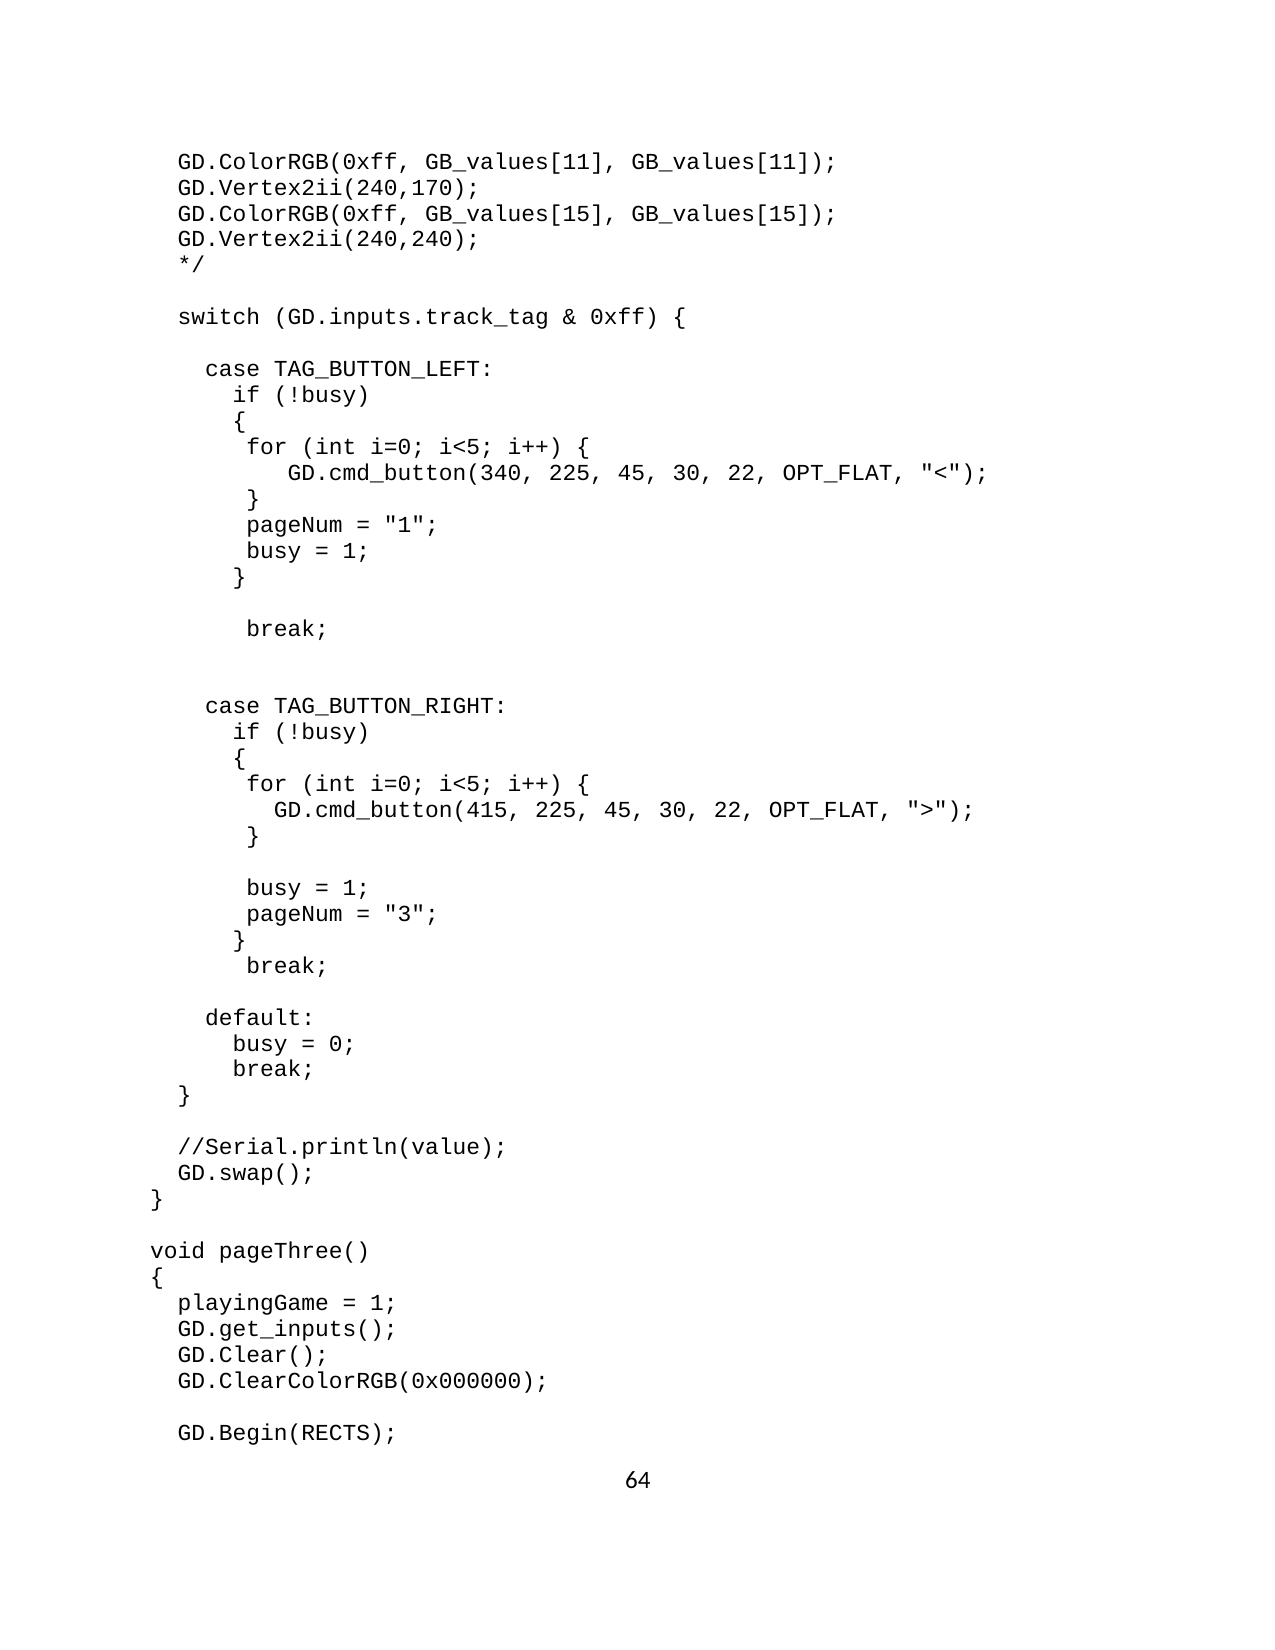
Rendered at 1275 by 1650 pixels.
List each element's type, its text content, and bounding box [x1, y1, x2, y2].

text { [150, 747, 1125, 772]
text case TAG_BUTTON_LEFT: [150, 357, 1125, 383]
text for (int i=0; i<5; i++) { [150, 435, 1125, 461]
text } [150, 824, 1125, 850]
text GD.Clear(); [150, 1343, 1125, 1369]
text for (int i=0; i<5; i++) { [150, 772, 1125, 798]
text if (!busy) [150, 383, 1125, 409]
text case TAG_BUTTON_RIGHT: [150, 695, 1125, 721]
text switch (GD.inputs.track_tag & 0xff) { [150, 306, 1125, 332]
text pageNum = "1"; [150, 513, 1125, 539]
text break; [150, 1058, 1125, 1084]
text GD.ColorRGB(0xff, GB_values[11], GB_values[11]); [150, 150, 1125, 176]
text } [150, 565, 1125, 591]
text if (!busy) [150, 721, 1125, 747]
text playingGame = 1; [150, 1291, 1125, 1317]
text GD.cmd_button(415, 225, 45, 30, 22, OPT_FLAT, ">"); [150, 798, 1125, 824]
text GD.get_inputs(); [150, 1317, 1125, 1343]
text GD.ClearColorRGB(0x000000); [150, 1369, 1125, 1395]
text { [150, 1265, 1125, 1291]
text } [150, 928, 1125, 954]
text //Serial.println(value); [150, 1136, 1125, 1162]
text void pageThree() [150, 1239, 1125, 1265]
text GD.Begin(RECTS); [150, 1421, 1125, 1447]
text GD.cmd_button(340, 225, 45, 30, 22, OPT_FLAT, "<"); [150, 461, 1125, 487]
text GD.Vertex2ii(240,240); [150, 228, 1125, 254]
text } [150, 487, 1125, 513]
text GD.ColorRGB(0xff, GB_values[15], GB_values[15]); [150, 202, 1125, 228]
text default: [150, 1006, 1125, 1032]
text busy = 1; [150, 876, 1125, 902]
text pageNum = "3"; [150, 902, 1125, 928]
text */ [150, 254, 1125, 280]
text GD.Vertex2ii(240,170); [150, 176, 1125, 202]
text } [150, 1187, 1125, 1213]
text busy = 1; [150, 539, 1125, 565]
text GD.swap(); [150, 1162, 1125, 1187]
text } [150, 1084, 1125, 1110]
text break; [150, 954, 1125, 980]
text break; [150, 617, 1125, 643]
text busy = 0; [150, 1032, 1125, 1058]
text { [150, 409, 1125, 435]
